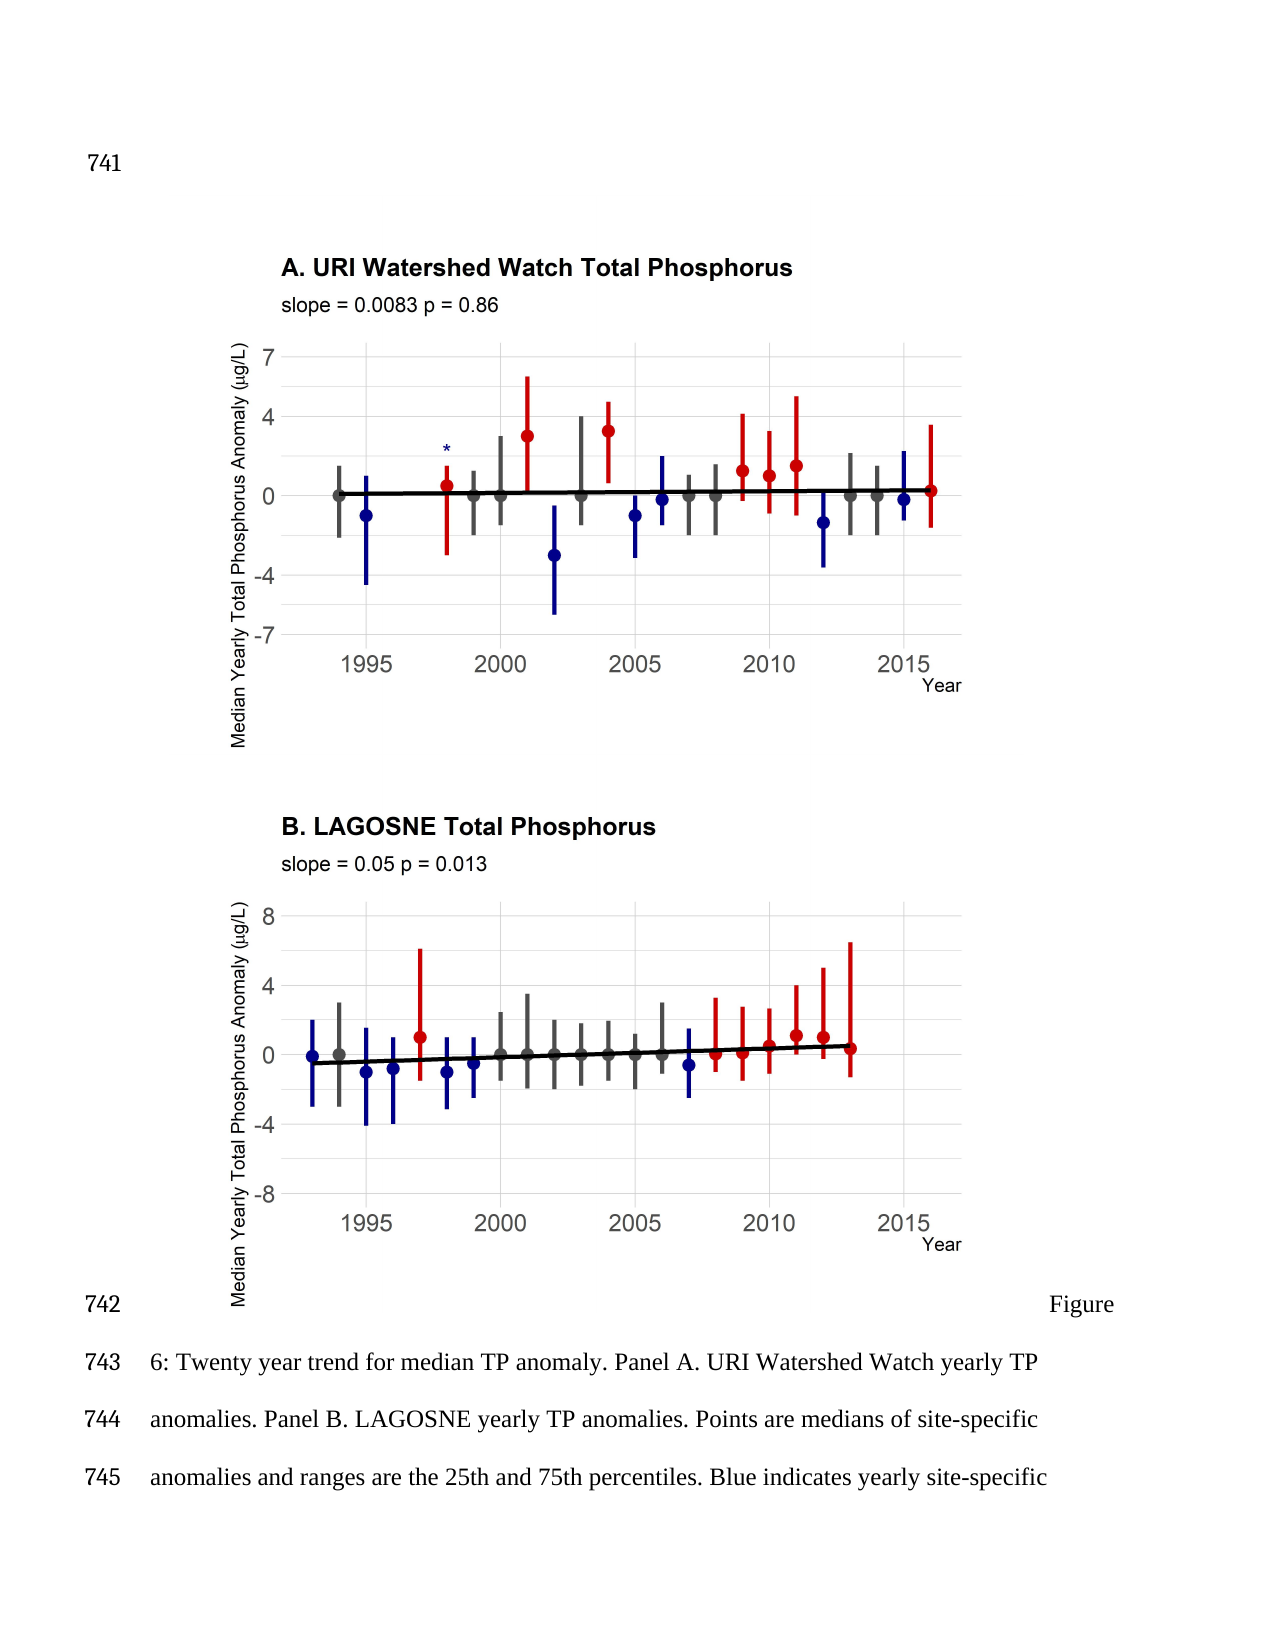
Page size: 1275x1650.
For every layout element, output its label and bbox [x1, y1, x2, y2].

picture [168, 195, 1024, 1313]
text [150, 195, 1125, 1491]
